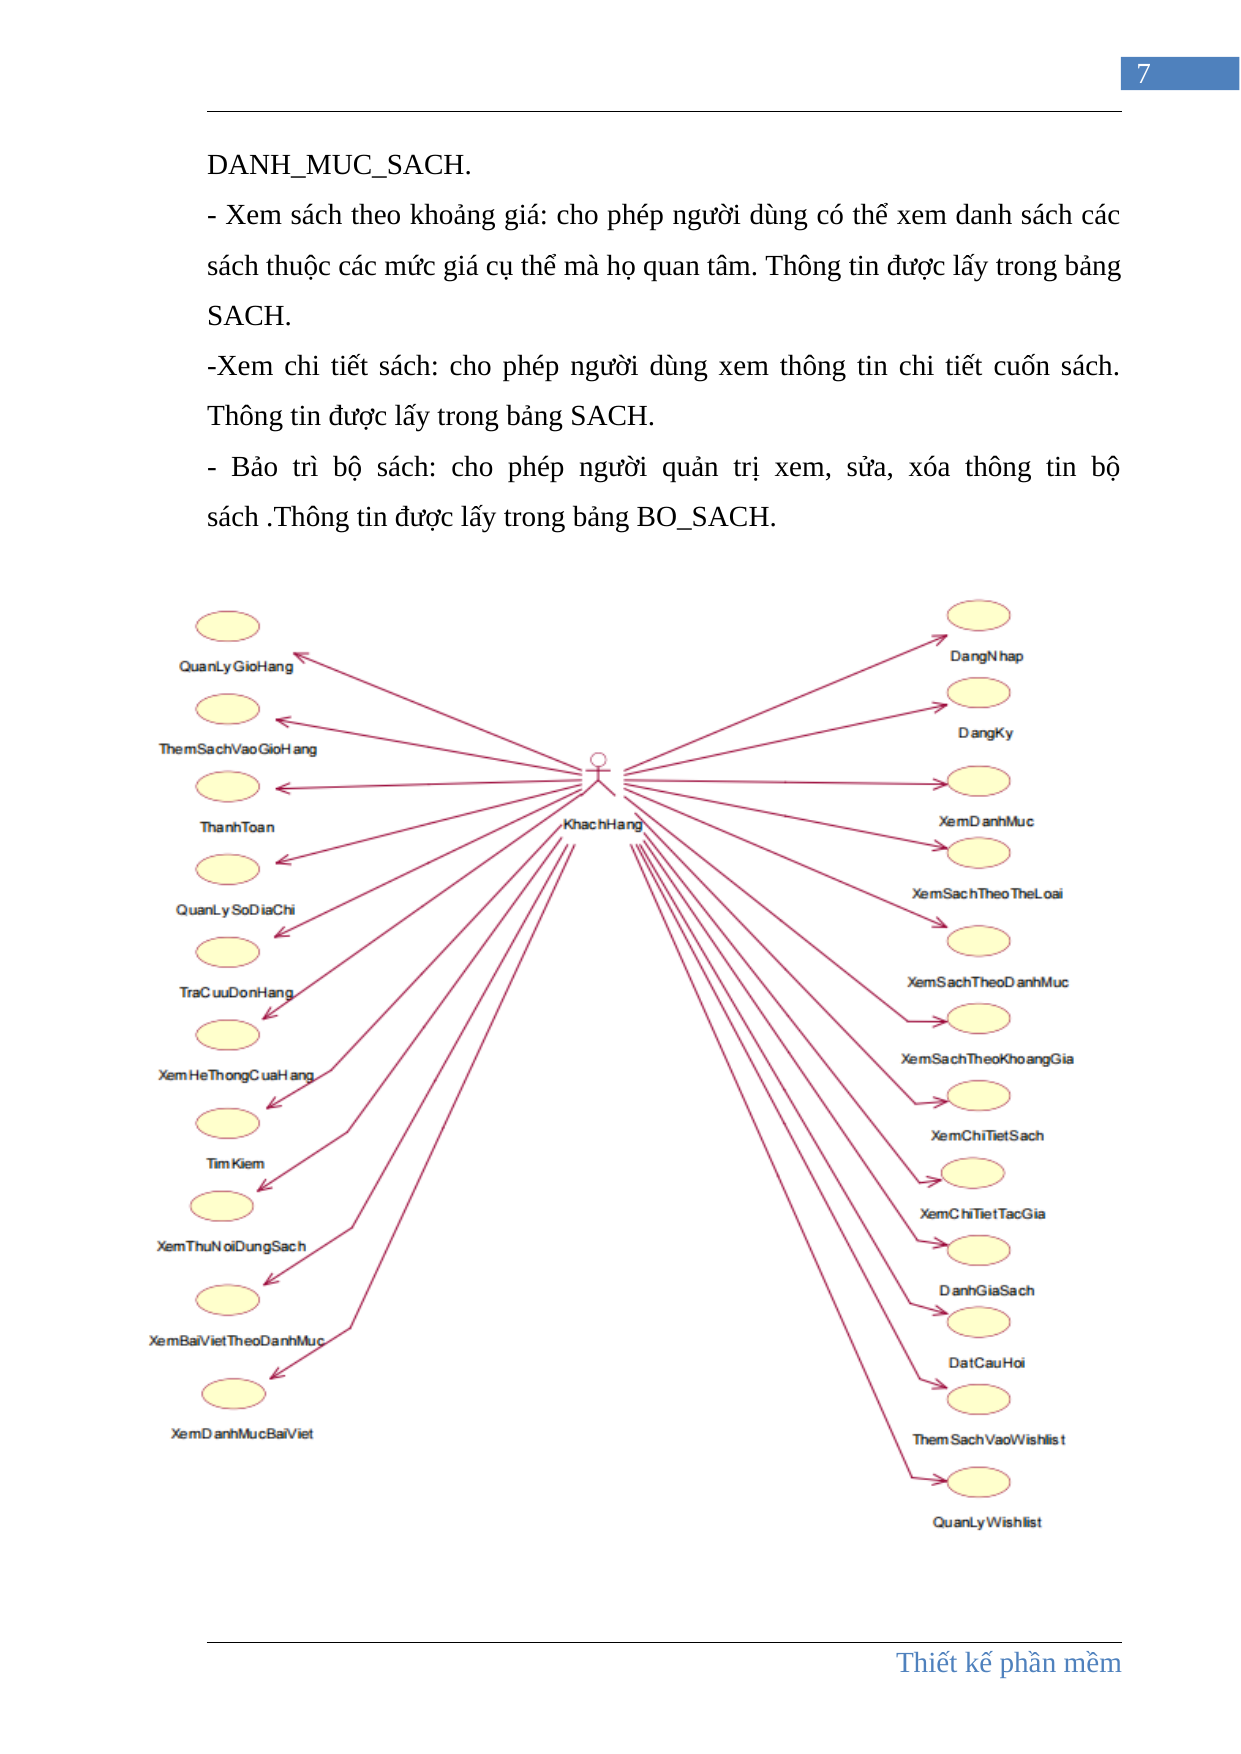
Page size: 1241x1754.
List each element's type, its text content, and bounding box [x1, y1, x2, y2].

text - Xem sách theo khoảng giá: cho phép người dùng có thể xem danh sách các sách thuộc các mức giá cụ thể mà họ quan tâm. Thông tin được lấy trong bảng [207, 197, 1122, 281]
picture [69, 549, 1145, 1576]
text DANH_MUC_SACH. [207, 147, 1122, 181]
text - Bảo trì bộ sách: cho phép người quản trị xem, sửa, xóa thông tin bộ sách .Thông tin được lấy trong bảng BO_SACH. [207, 449, 1122, 533]
text SACH. [207, 298, 1122, 331]
text -Xem chi tiết sách: cho phép người dùng xem thông tin chi tiết cuốn sách. Thông tin được lấy trong bảng SACH. [207, 348, 1122, 432]
